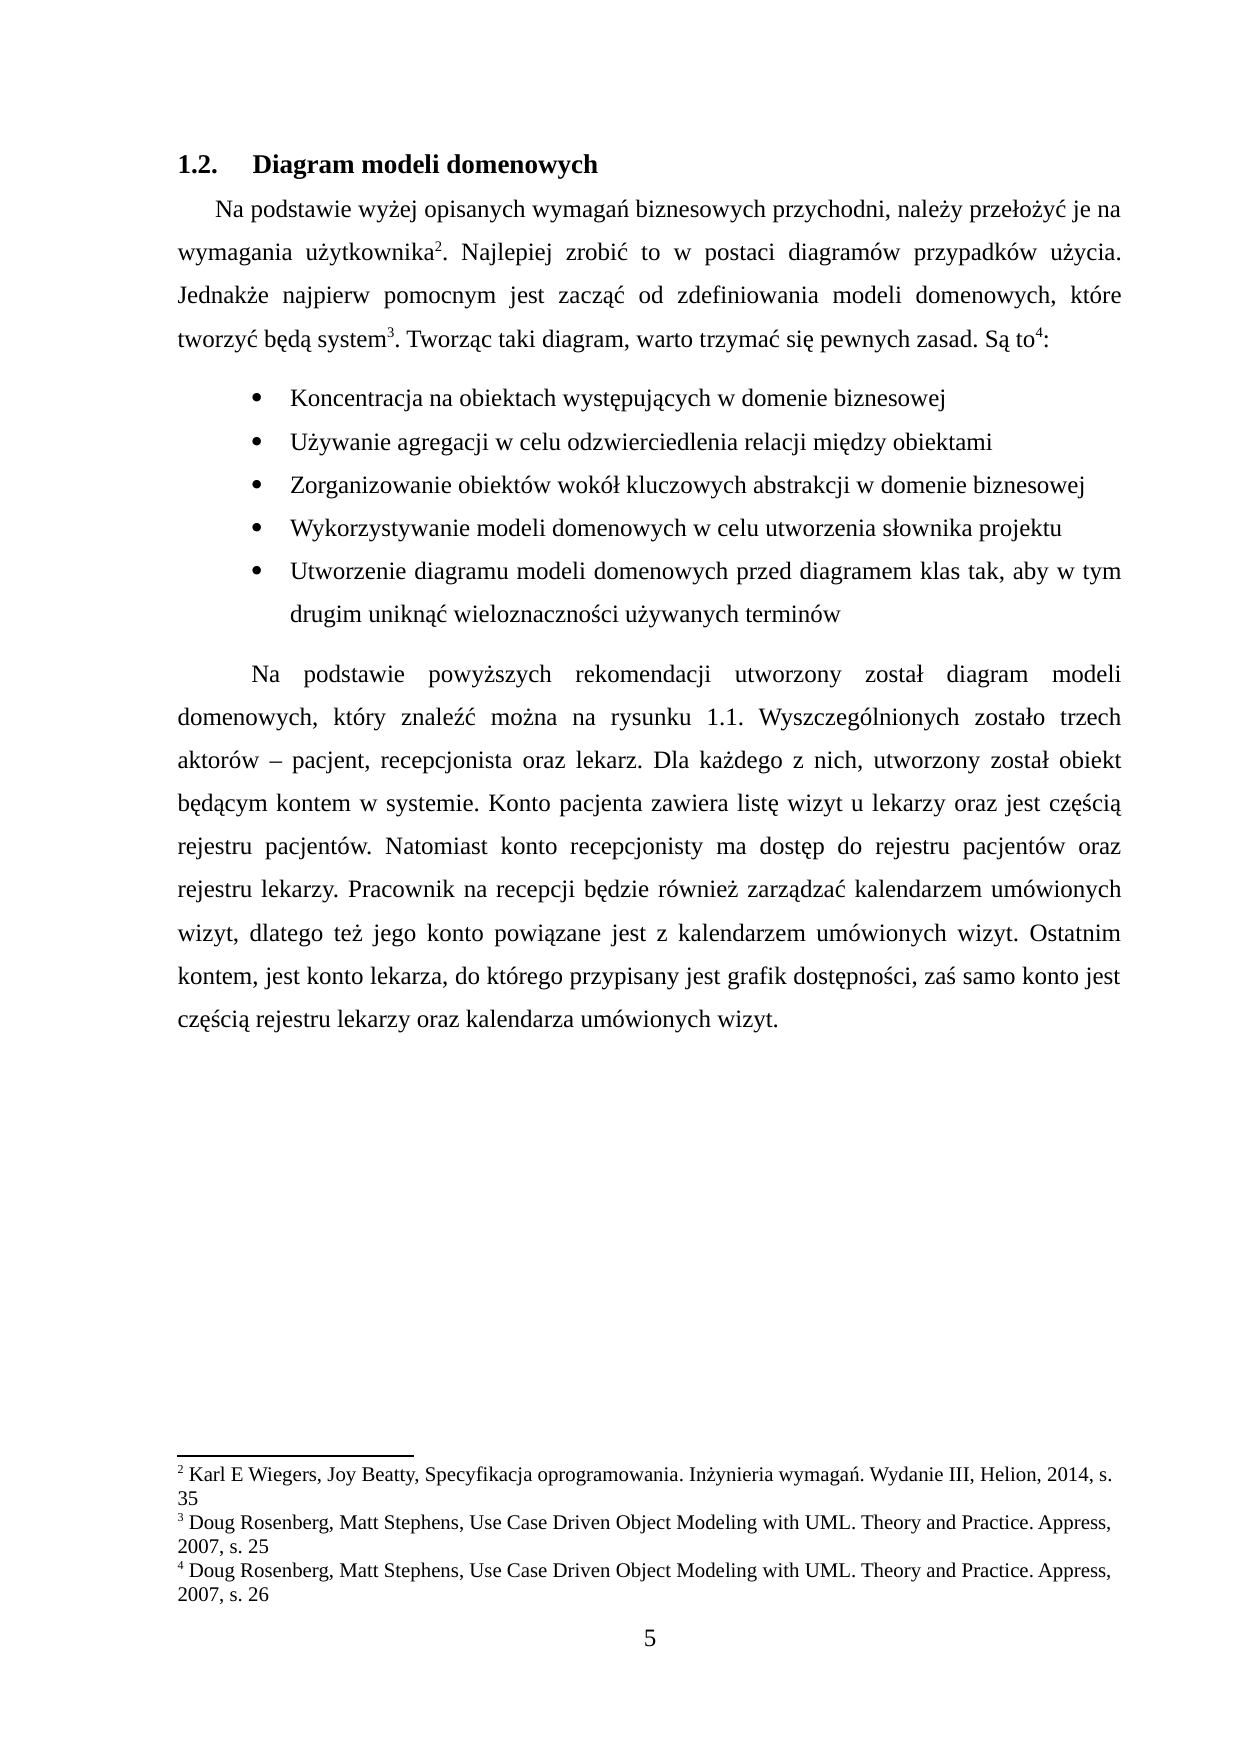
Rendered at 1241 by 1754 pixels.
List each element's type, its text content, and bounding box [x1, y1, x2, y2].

list Koncentracja na obiektach występujących w domenie biznesowej [252, 383, 1122, 412]
text Na podstawie powyższych rekomendacji utworzony został diagram modeli domenowych, który znaleźć można na rysunku 1.1. Wyszczególnionych zostało trzech aktorów – pacjent, recepcjonista oraz lekarz. Dla każdego z nich, utworzony został obiekt będącym kontem w systemie. Konto pacjenta zawiera listę wizyt u lekarzy oraz jest częścią rejestru pacjentów. Natomiast konto recepcjonisty ma dostęp do rejestru pacjentów oraz rejestru lekarzy. Pracownik na recepcji będzie również zarządzać kalendarzem umówionych wizyt, dlatego też jego konto powiązane jest z kalendarzem umówionych wizyt. Ostatnim kontem, jest konto lekarza, do którego przypisany jest grafik dostępności, zaś samo konto jest częścią rejestru lekarzy oraz kalendarza umówionych wizyt. [177, 659, 1122, 1033]
list Używanie agregacji w celu odzwierciedlenia relacji między obiektami [252, 427, 1122, 455]
subtitle Diagram modeli domenowych [177, 148, 1122, 179]
list Zorganizowanie obiektów wokół kluczowych abstrakcji w domenie biznesowej [252, 470, 1122, 498]
text Na podstawie wyżej opisanych wymagań biznesowych przychodni, należy przełożyć je na wymagania użytkownika. Najlepiej zrobić to w postaci diagramów przypadków użycia. Jednakże najpierw pomocnym jest zacząć od zdefiniowania modeli domenowych, które tworzyć będą system. Tworząc taki diagram, warto trzymać się pewnych zasad. Są to: [177, 194, 1122, 352]
list Wykorzystywanie modeli domenowych w celu utworzenia słownika projektu [252, 513, 1122, 542]
list Utworzenie diagramu modeli domenowych przed diagramem klas tak, aby w tym drugim uniknąć wieloznaczności używanych terminów [252, 556, 1122, 628]
